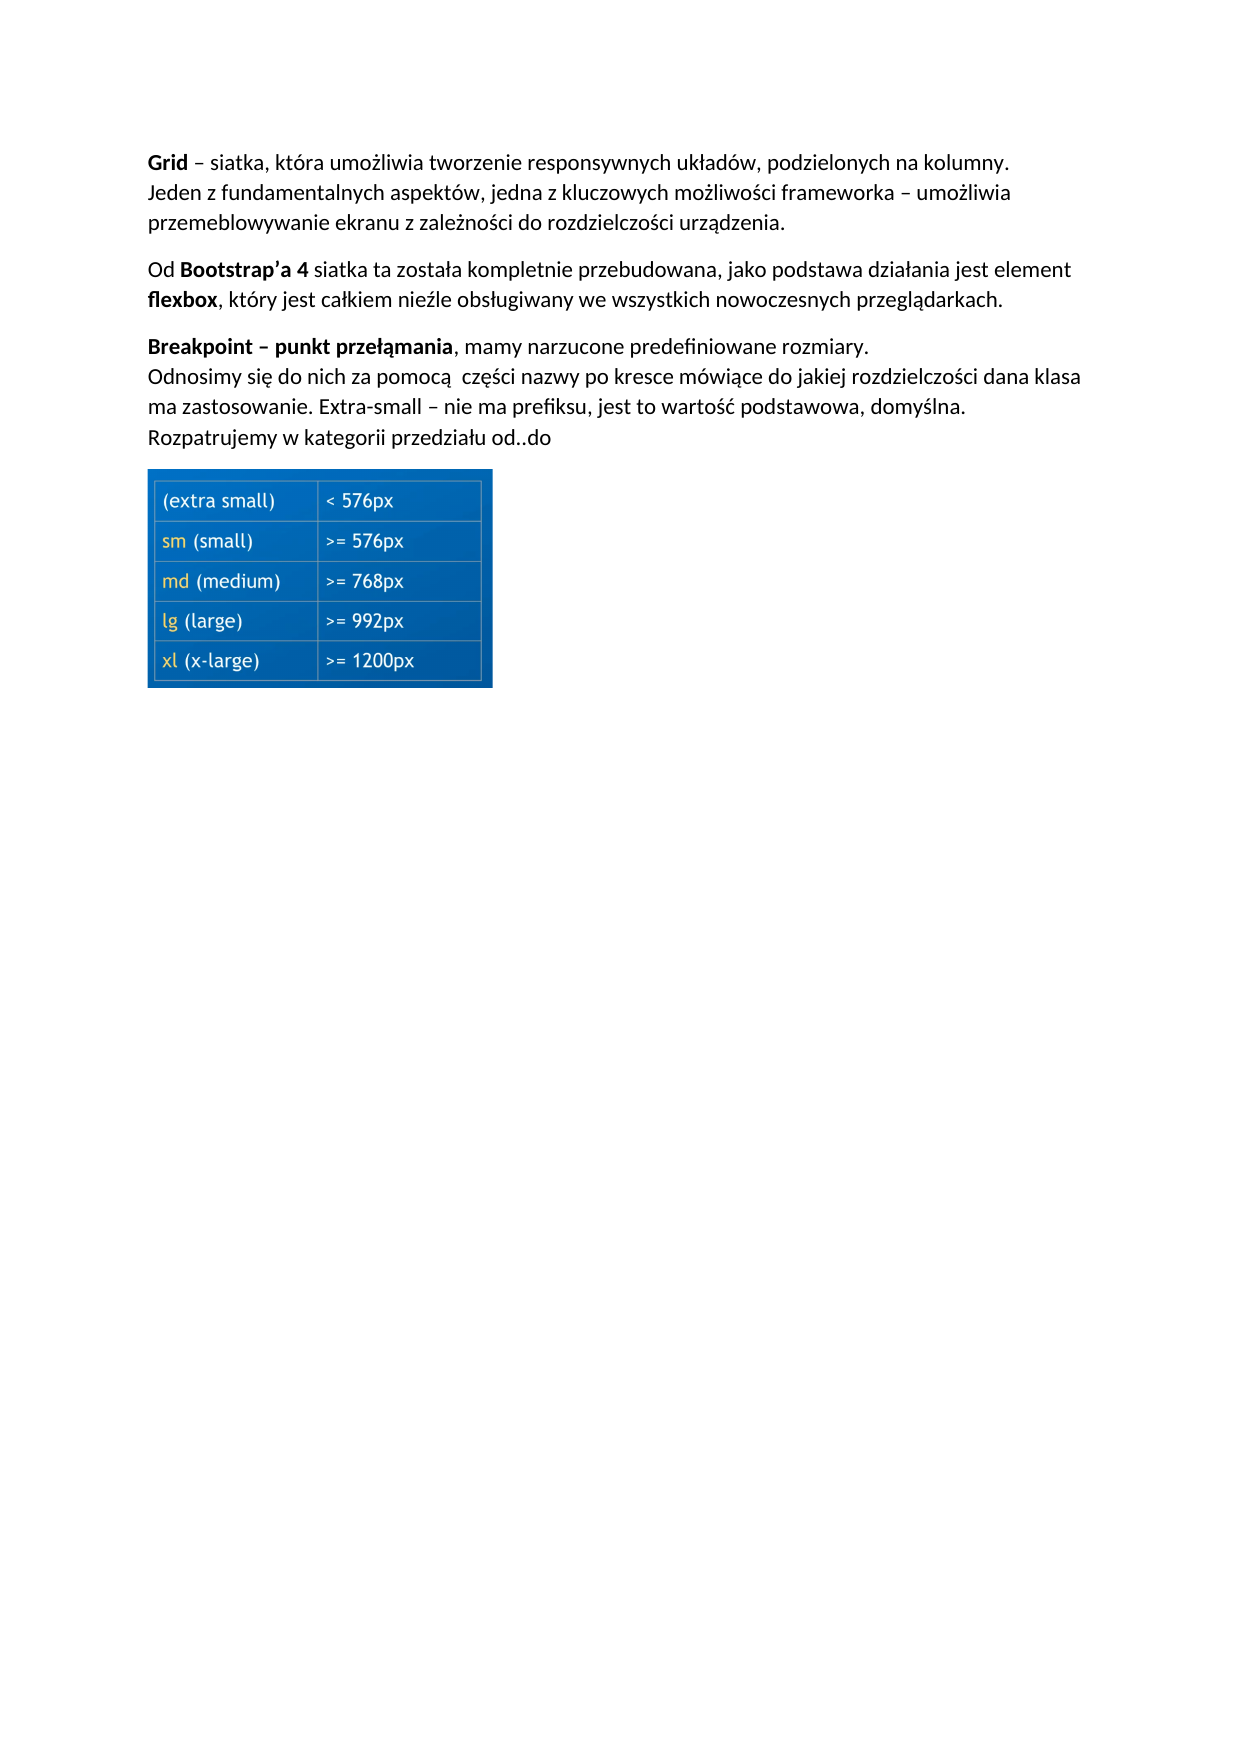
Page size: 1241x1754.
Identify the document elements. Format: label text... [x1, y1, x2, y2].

text Grid – siatka, która umożliwia tworzenie responsywnych układów, podzielonych na kolumny. Jeden z fundamentalnych aspektów, jedna z kluczowych możliwości frameworka – umożliwia przemeblowywanie ekranu z zależności do rozdzielczości urządzenia. [148, 148, 1093, 236]
text Breakpoint – punkt przełąmania, mamy narzucone predefiniowane rozmiary. Odnosimy się do nich za pomocą części nazwy po kresce mówiące do jakiej rozdzielczości dana klasa ma zastosowanie. Extra-small – nie ma prefiksu, jest to wartość podstawowa, domyślna. Rozpatrujemy w kategorii przedziału od..do [148, 332, 1093, 451]
text Od Bootstrap’a 4 siatka ta została kompletnie przebudowana, jako podstawa działania jest element flexbox, który jest całkiem nieźle obsługiwany we wszystkich nowoczesnych przeglądarkach. [148, 255, 1093, 313]
picture [147, 469, 493, 688]
